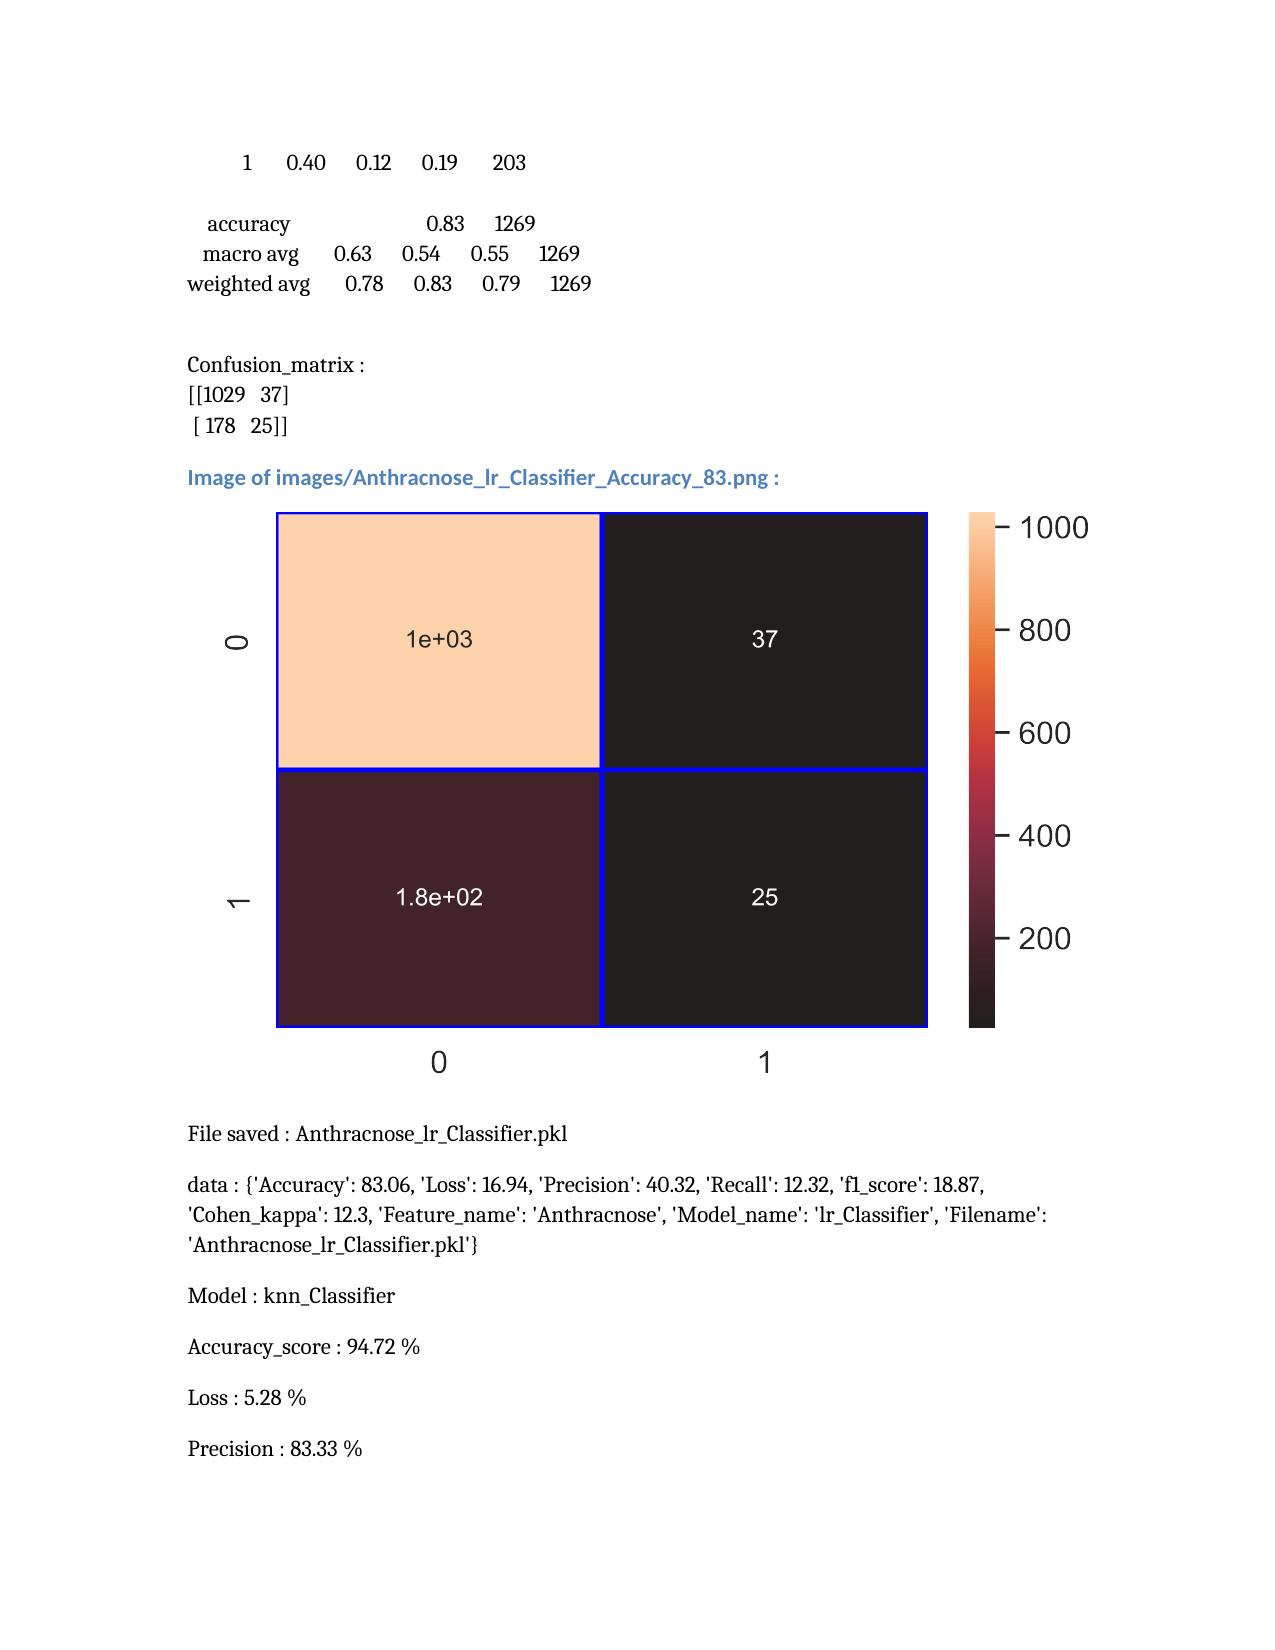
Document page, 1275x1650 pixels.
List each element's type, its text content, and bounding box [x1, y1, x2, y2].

picture [206, 495, 1107, 1096]
text Loss : 5.28 % [187, 1385, 1087, 1411]
subtitle Image of images/Anthracnose_lr_Classifier_Accuracy_83.png : [187, 463, 1087, 492]
text Precision : 83.33 % [187, 1436, 1087, 1462]
text Confusion_matrix : [[1029 37] [ 178 25]] [187, 352, 1087, 439]
text Accuracy_score : 94.72 % [187, 1334, 1087, 1360]
text File saved : Anthracnose_lr_Classifier.pkl [187, 1120, 1087, 1147]
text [187, 150, 1087, 327]
text data : {'Accuracy': 83.06, 'Loss': 16.94, 'Precision': 40.32, 'Recall': 12.32, 'f1_score': 18.87, 'Cohen_kappa': 12.3, 'Feature_name': 'Anthracnose', 'Model_name': 'lr_Classifier', 'Filename': 'Anthracnose_lr_Classifier.pkl'} [187, 1171, 1087, 1258]
text Model : knn_Classifier [187, 1283, 1087, 1309]
